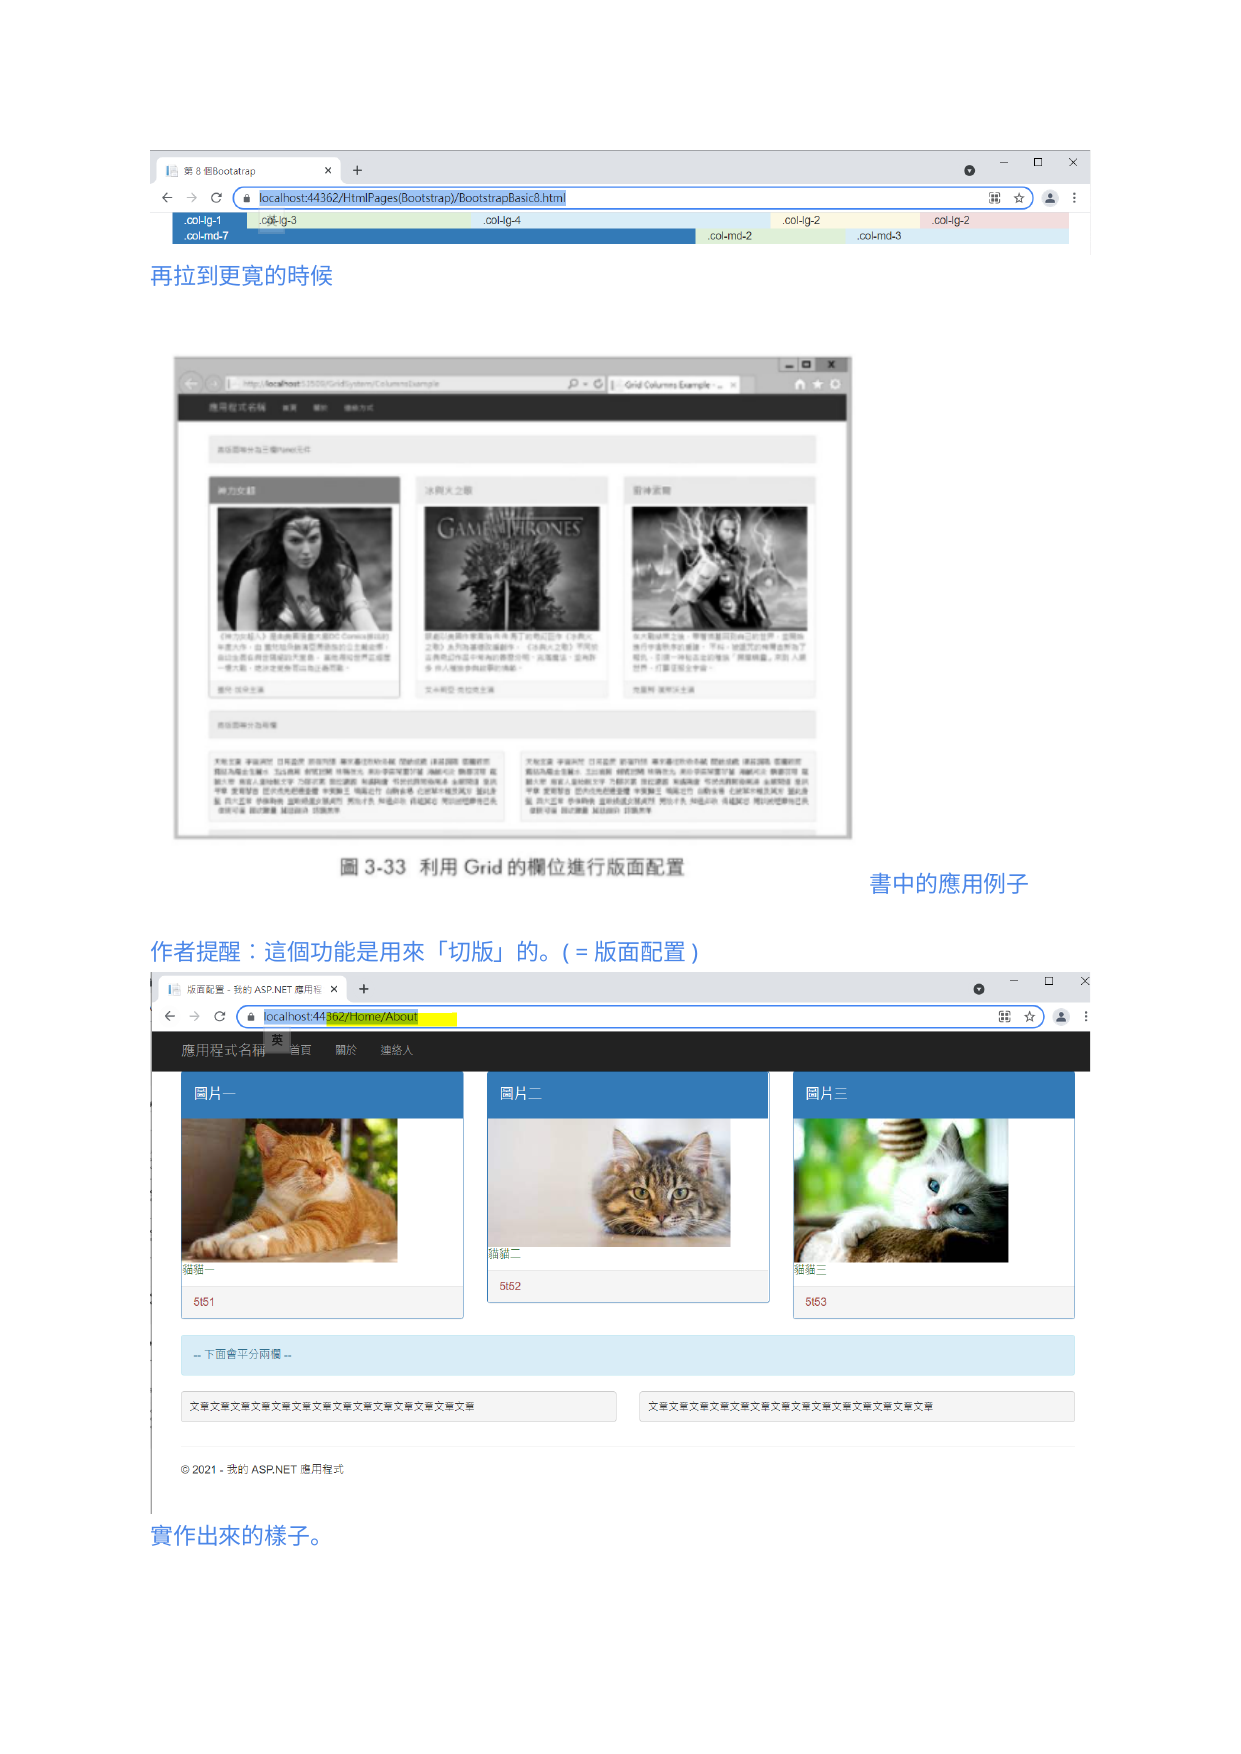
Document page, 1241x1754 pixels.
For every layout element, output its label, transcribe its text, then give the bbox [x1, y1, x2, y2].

picture [150, 150, 1091, 255]
text 實作出來的樣子。 [150, 1518, 1090, 1551]
picture [150, 326, 869, 892]
picture [150, 972, 1091, 1514]
text 作者提醒︰這個功能是用來「切版」的。( = 版面配置 ) [150, 934, 1090, 967]
text 再拉到更寛的時候 [150, 258, 1090, 291]
